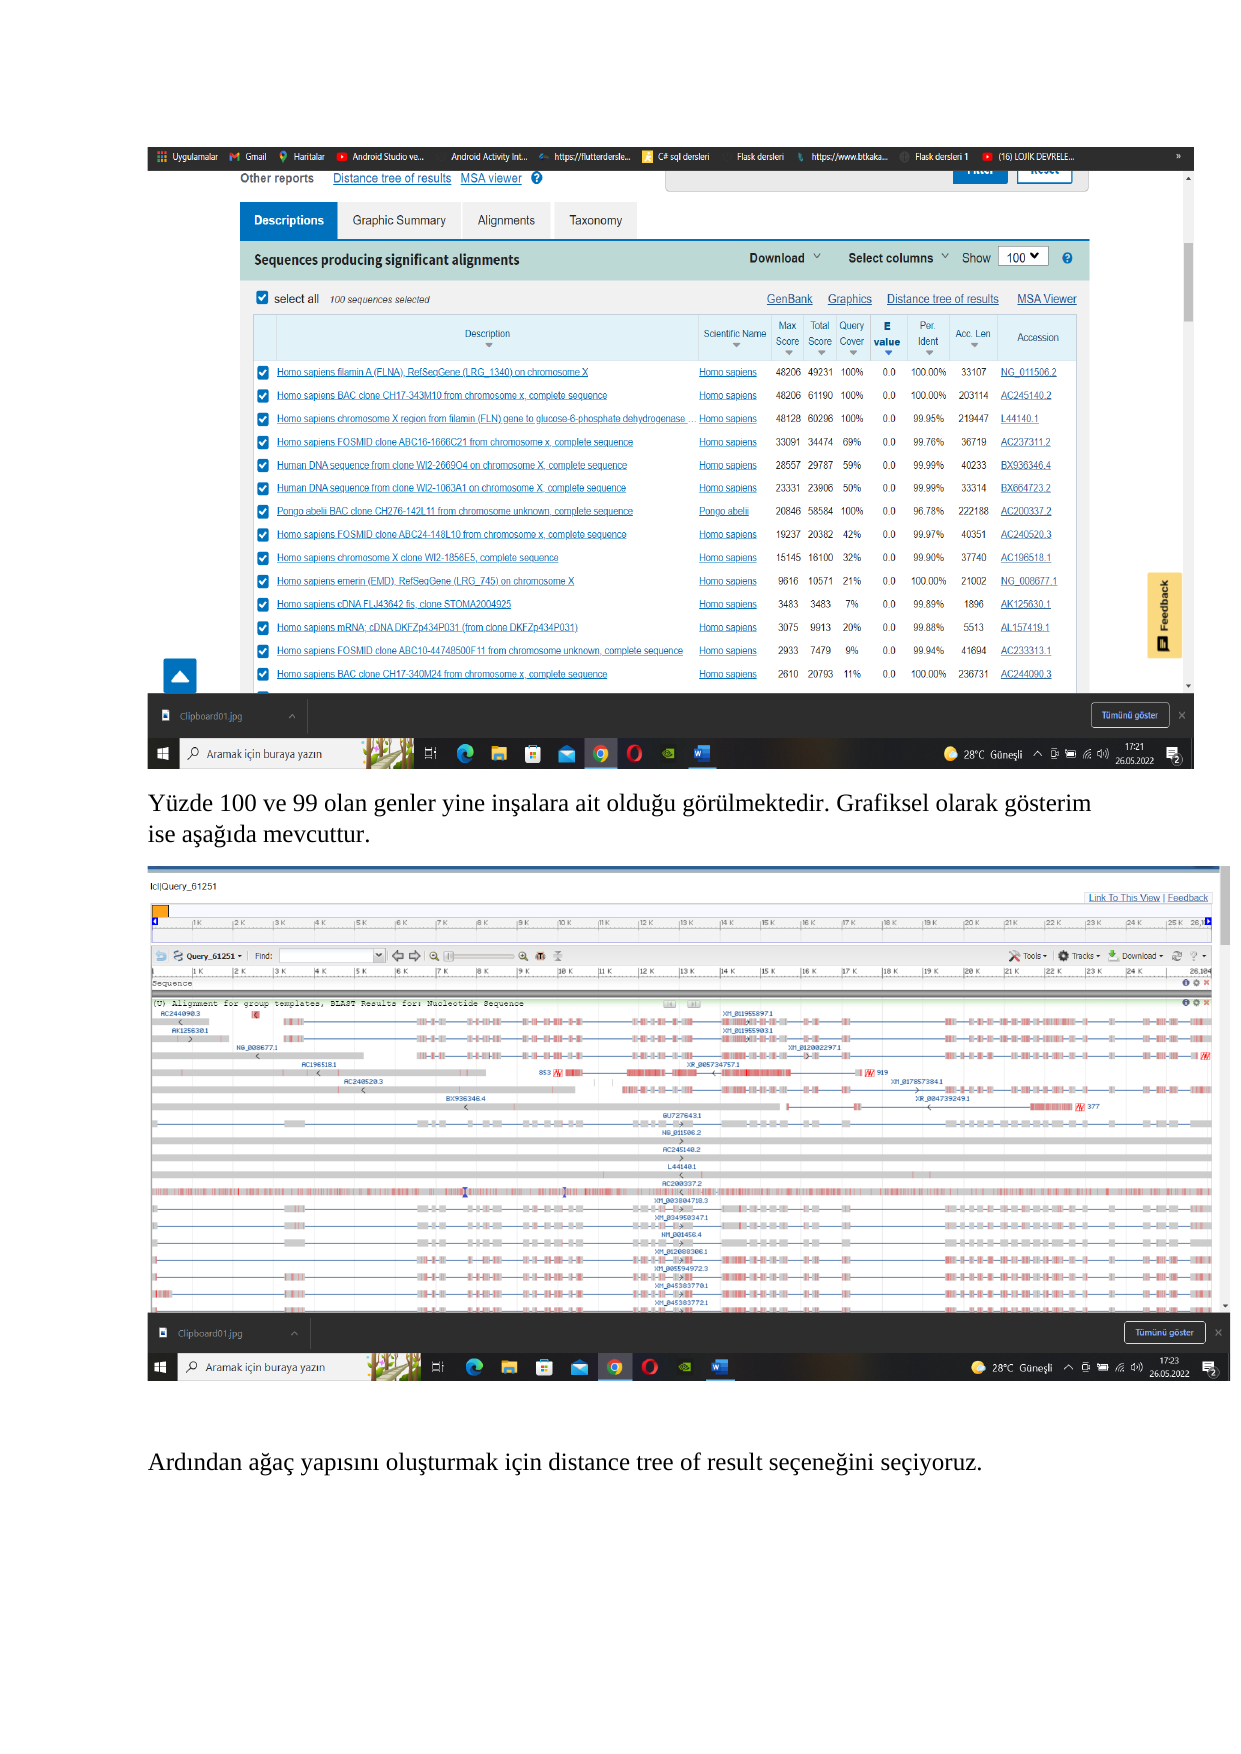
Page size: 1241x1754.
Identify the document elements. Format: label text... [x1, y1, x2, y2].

picture [147, 866, 1230, 1381]
text Yüzde 100 ve 99 olan genler yine inşalara ait olduğu görülmektedir. Grafiksel olarak gösterim ise aşağıda mevcuttur. [148, 788, 1093, 848]
text Ardından ağaç yapısını oluşturmak için distance tree of result seçeneğini seçiyoruz. [148, 1447, 1093, 1476]
picture [147, 147, 1194, 769]
